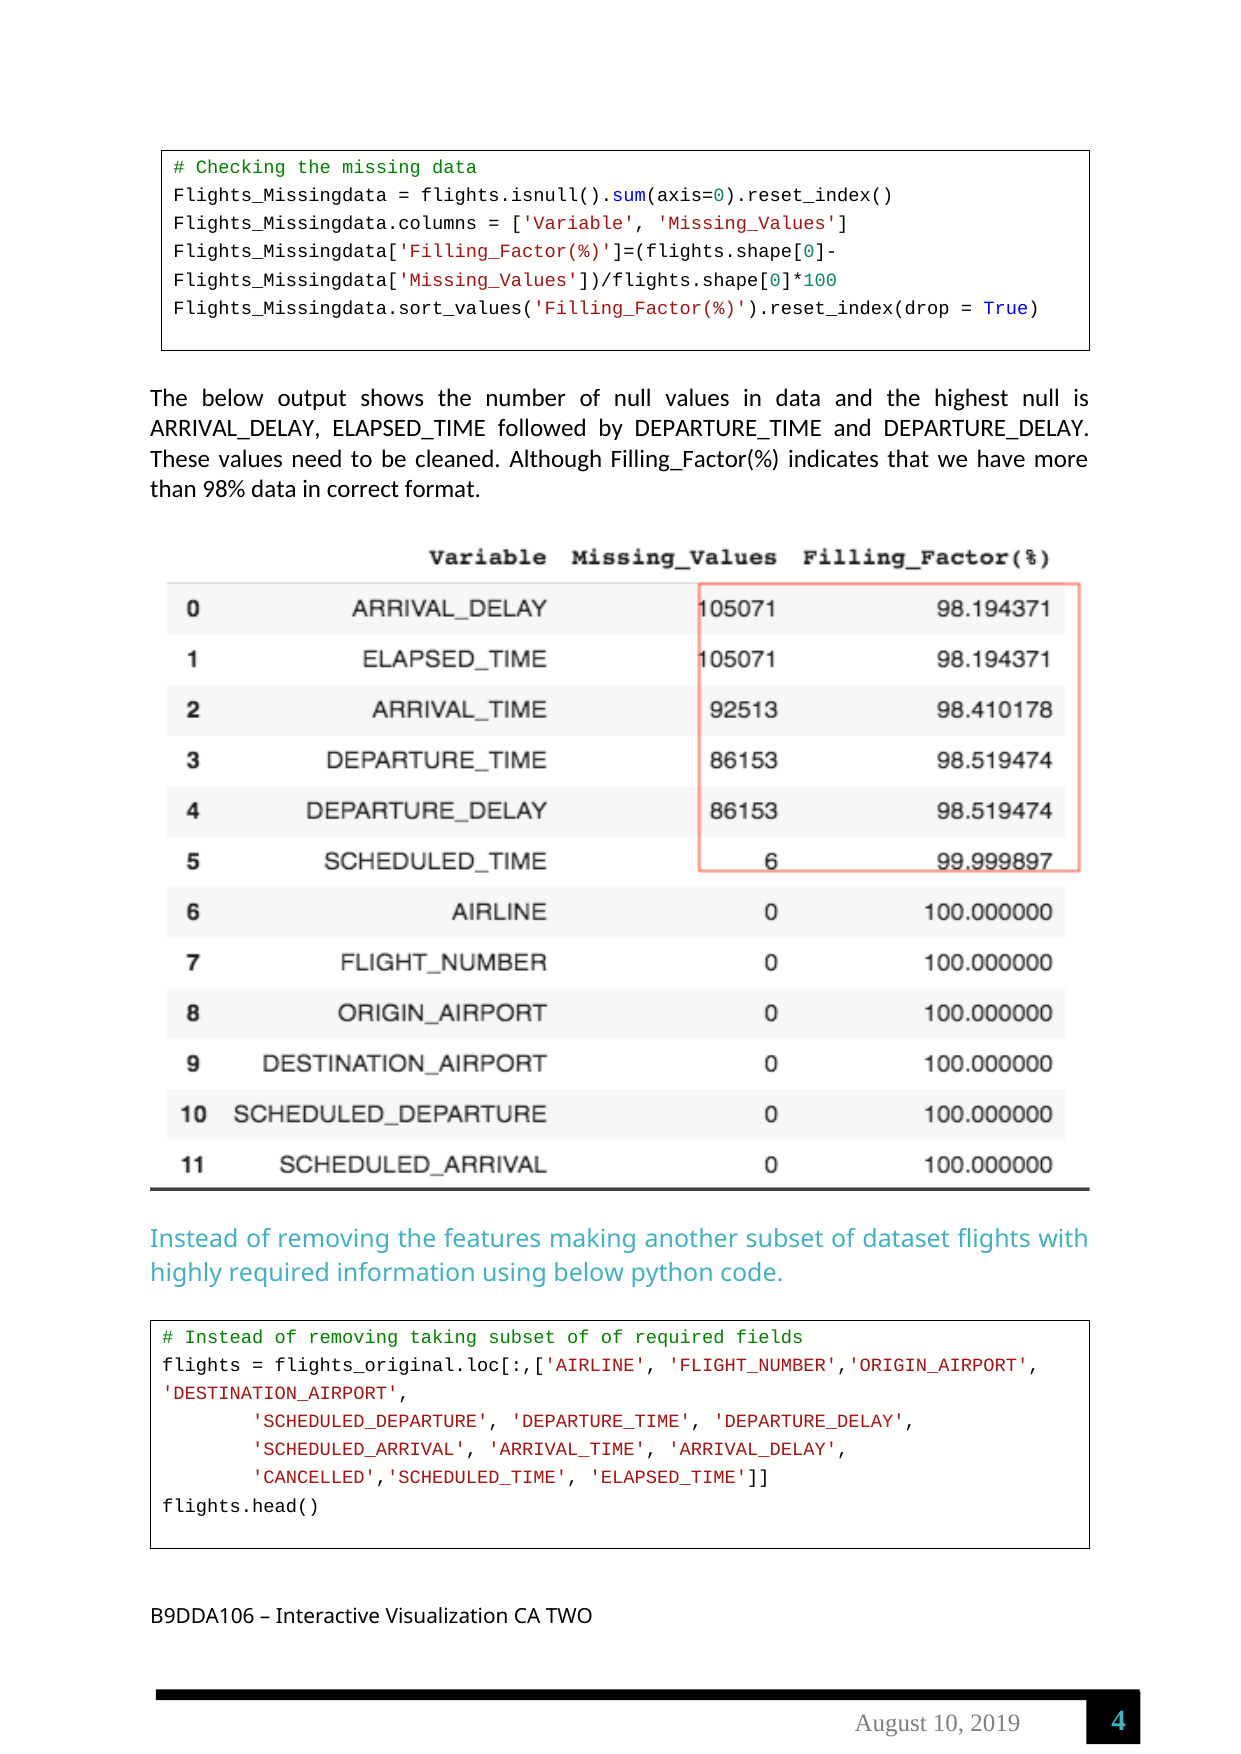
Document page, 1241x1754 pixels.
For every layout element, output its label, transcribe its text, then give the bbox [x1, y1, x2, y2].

picture [150, 532, 1090, 1191]
text Instead of removing the features making another subset of dataset flights with highly required information using below python code. [150, 1221, 1090, 1289]
text The below output shows the number of null values in data and the highest null is ARRIVAL_DELAY, ELAPSED_TIME followed by DEPARTURE_TIME and DEPARTURE_DELAY. These values need to be cleaned. Although Filling_Factor(%) indicates that we have more than 98% data in correct format. [150, 382, 1090, 504]
table_header # Instead of removing taking subset of of required fields flights = flights_original.loc[:,['AIRLINE', 'FLIGHT_NUMBER','ORIGIN_AIRPORT', 'DESTINATION_AIRPORT', 'SCHEDULED_DEPARTURE', 'DEPARTURE_TIME', 'DEPARTURE_DELAY', 'SCHEDULED_ARRIVAL', 'ARRIVAL_TIME', 'ARRIVAL_DELAY', 'CANCELLED','SCHEDULED_TIME', 'ELAPSED_TIME']] flights.head() [151, 1321, 1089, 1548]
table_header # Checking the missing data Flights_Missingdata = flights.isnull().sum(axis=0).reset_index() Flights_Missingdata.columns = ['Variable', 'Missing_Values'] Flights_Missingdata['Filling_Factor(%)']=(flights.shape[0]-Flights_Missingdata['Missing_Values'])/flights.shape[0]*100 Flights_Missingdata.sort_values('Filling_Factor(%)').reset_index(drop = True) [162, 151, 1089, 350]
